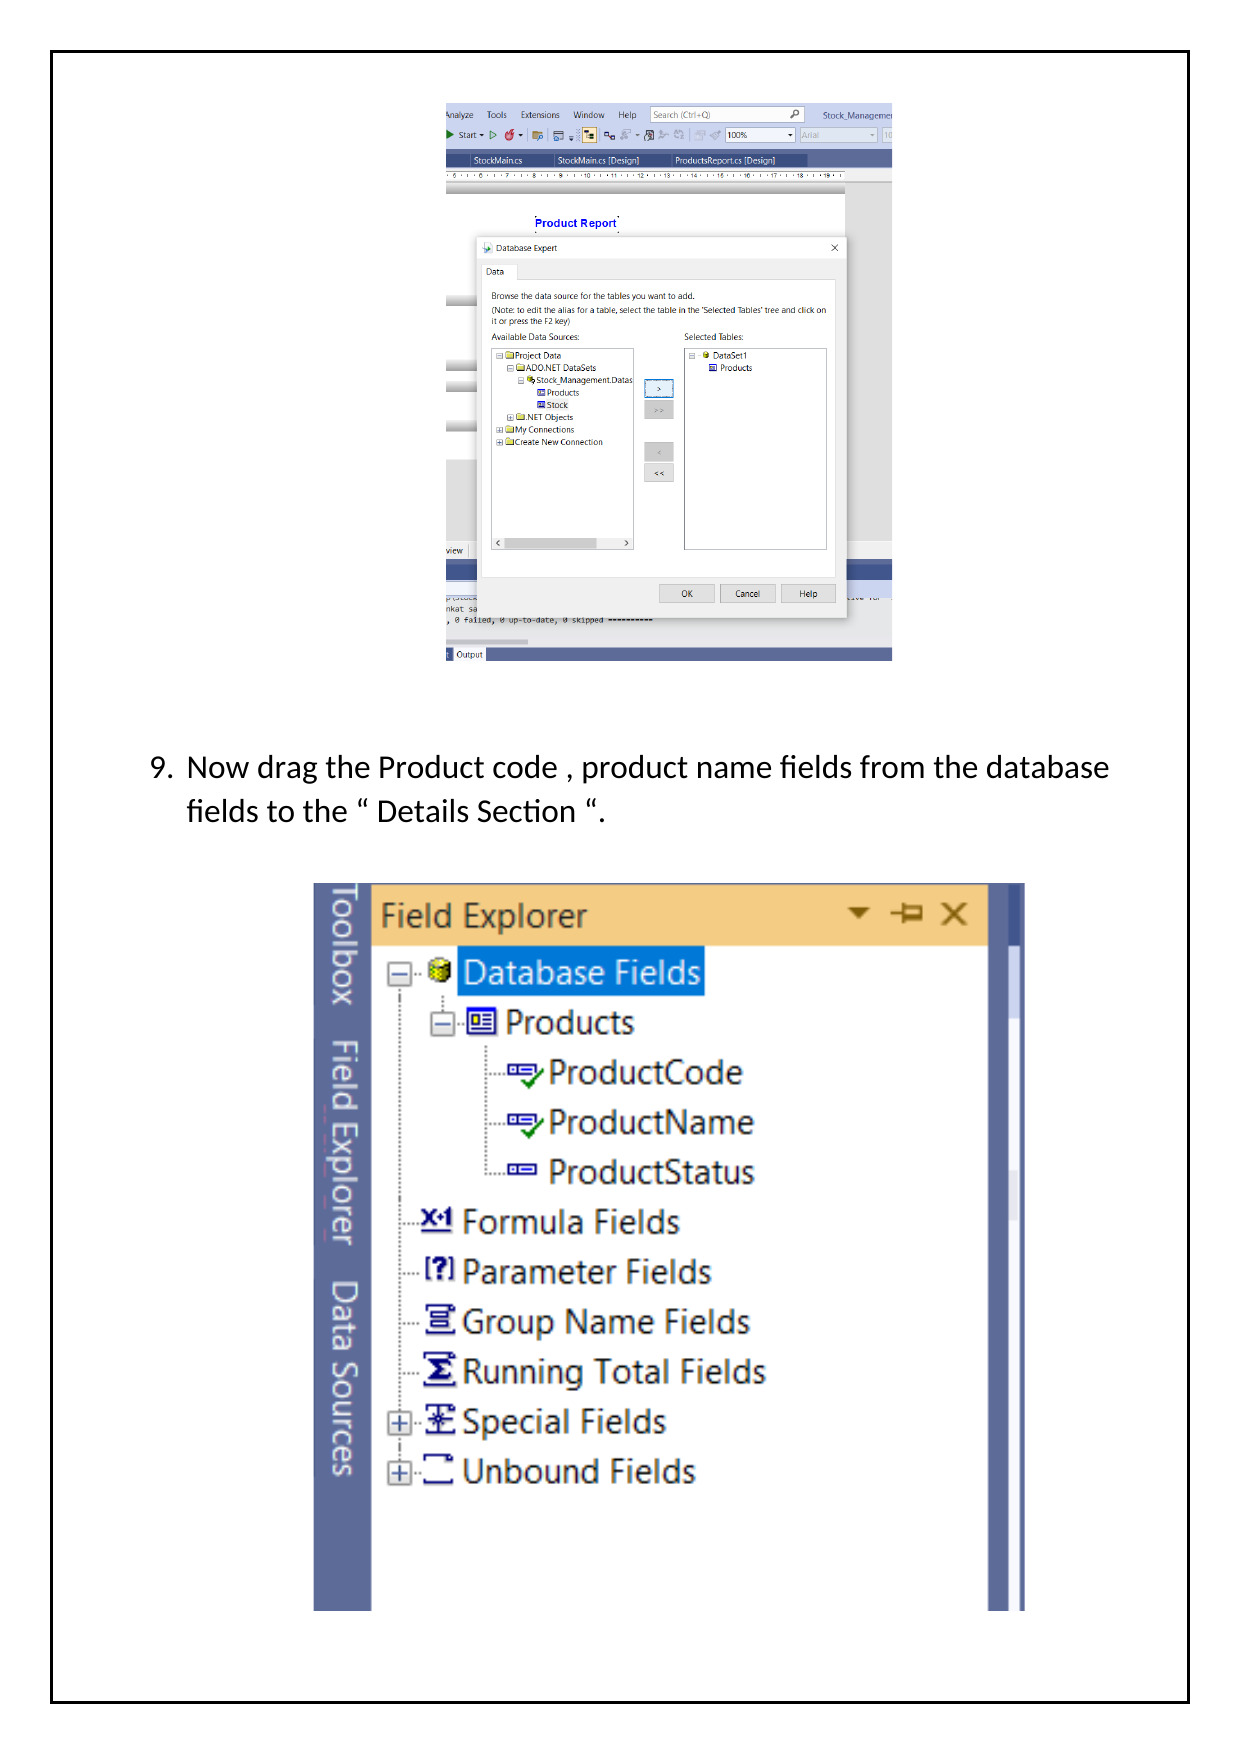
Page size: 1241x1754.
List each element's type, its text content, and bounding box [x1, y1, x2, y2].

picture [446, 103, 893, 661]
list Now drag the Product code , product name fields from the database fields to the “ Details Section “. [149, 746, 1152, 831]
picture [313, 883, 1025, 1611]
